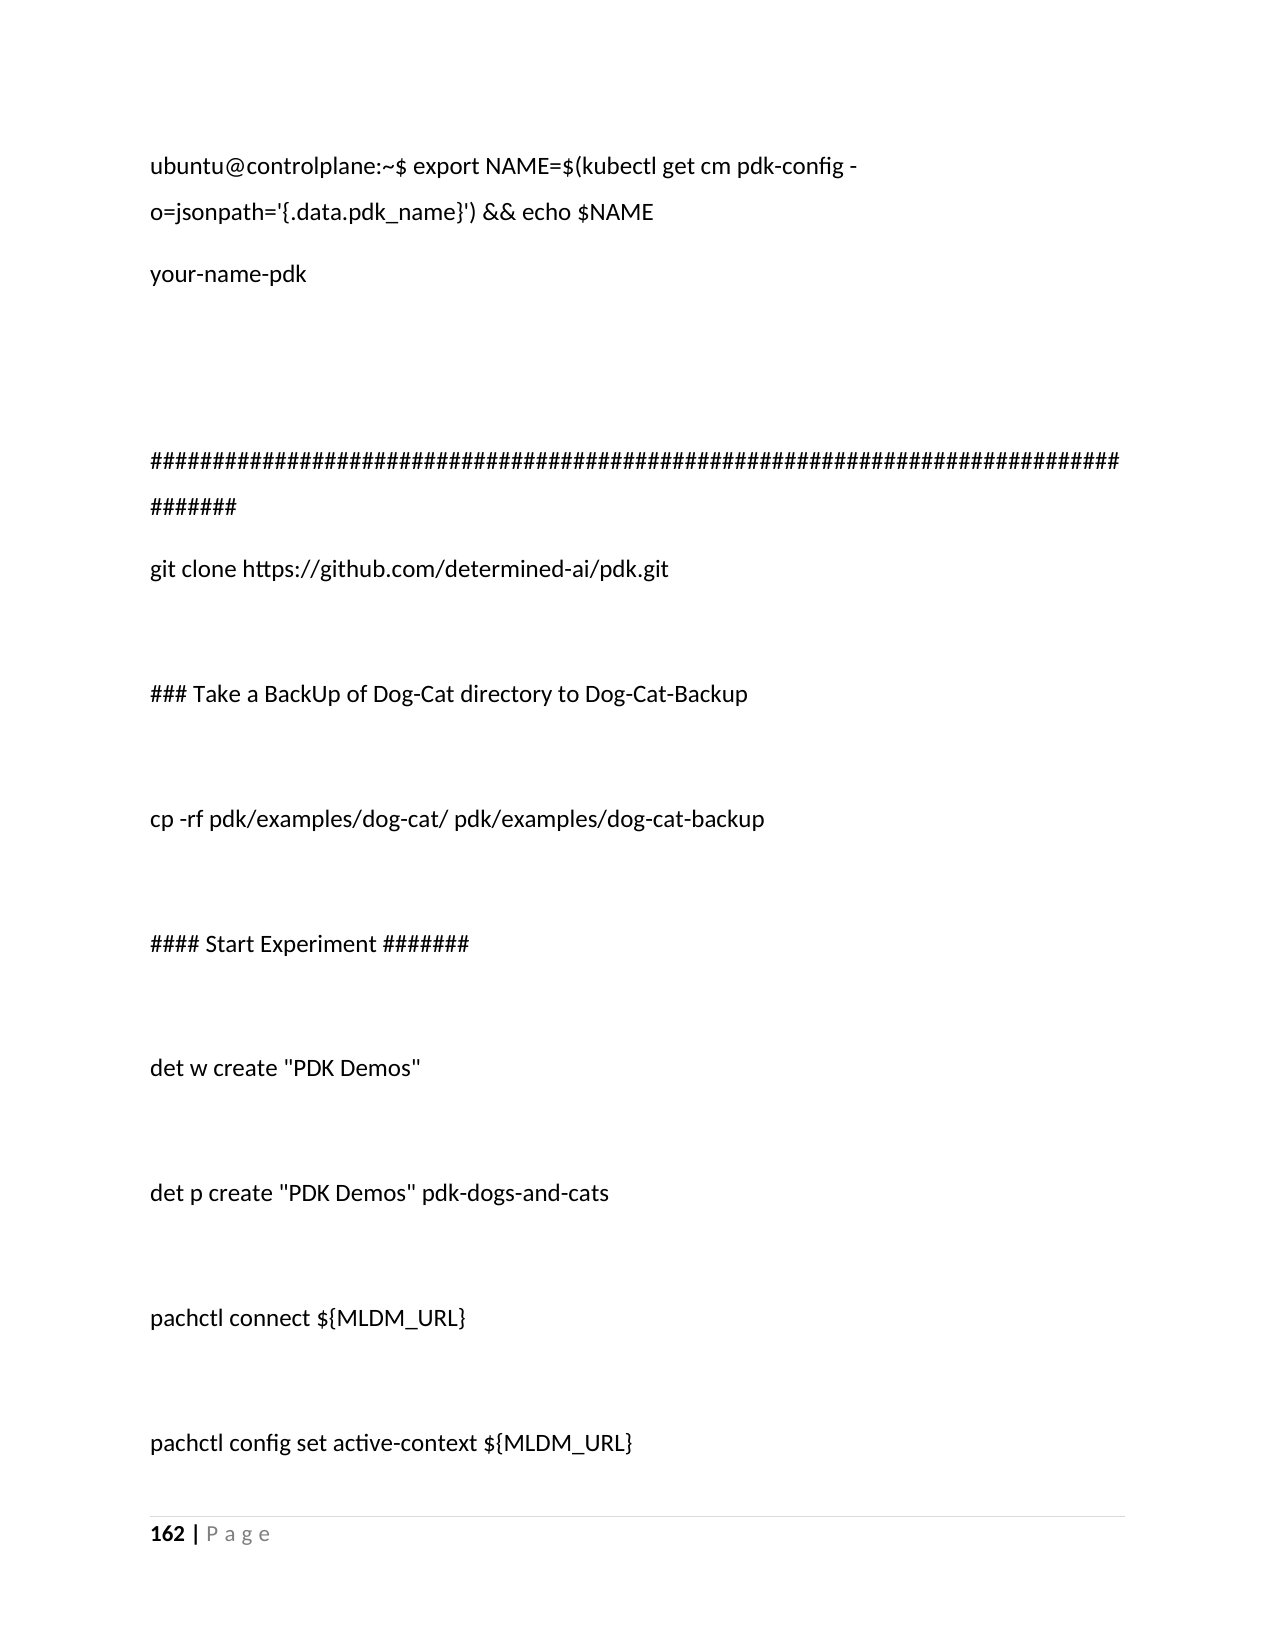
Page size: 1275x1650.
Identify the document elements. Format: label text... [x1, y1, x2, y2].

text your-name-pdk [150, 258, 1125, 289]
text pachctl connect ${MLDM_URL} [150, 1302, 1125, 1333]
text ##################################################################################### [150, 445, 1125, 522]
text det p create "PDK Demos" pdk-dogs-and-cats [150, 1177, 1125, 1208]
text #### Start Experiment ####### [150, 928, 1125, 958]
text ### Take a BackUp of Dog-Cat directory to Dog-Cat-Backup [150, 678, 1125, 709]
text det w create "PDK Demos" [150, 1053, 1125, 1083]
text pachctl config set active-context ${MLDM_URL} [150, 1427, 1125, 1457]
text cp -rf pdk/examples/dog-cat/ pdk/examples/dog-cat-backup [150, 803, 1125, 833]
text ubuntu@controlplane:~$ export NAME=$(kubectl get cm pdk-config -o=jsonpath='{.data.pdk_name}') && echo $NAME [150, 150, 1125, 226]
text git clone https://github.com/determined-ai/pdk.git [150, 553, 1125, 584]
